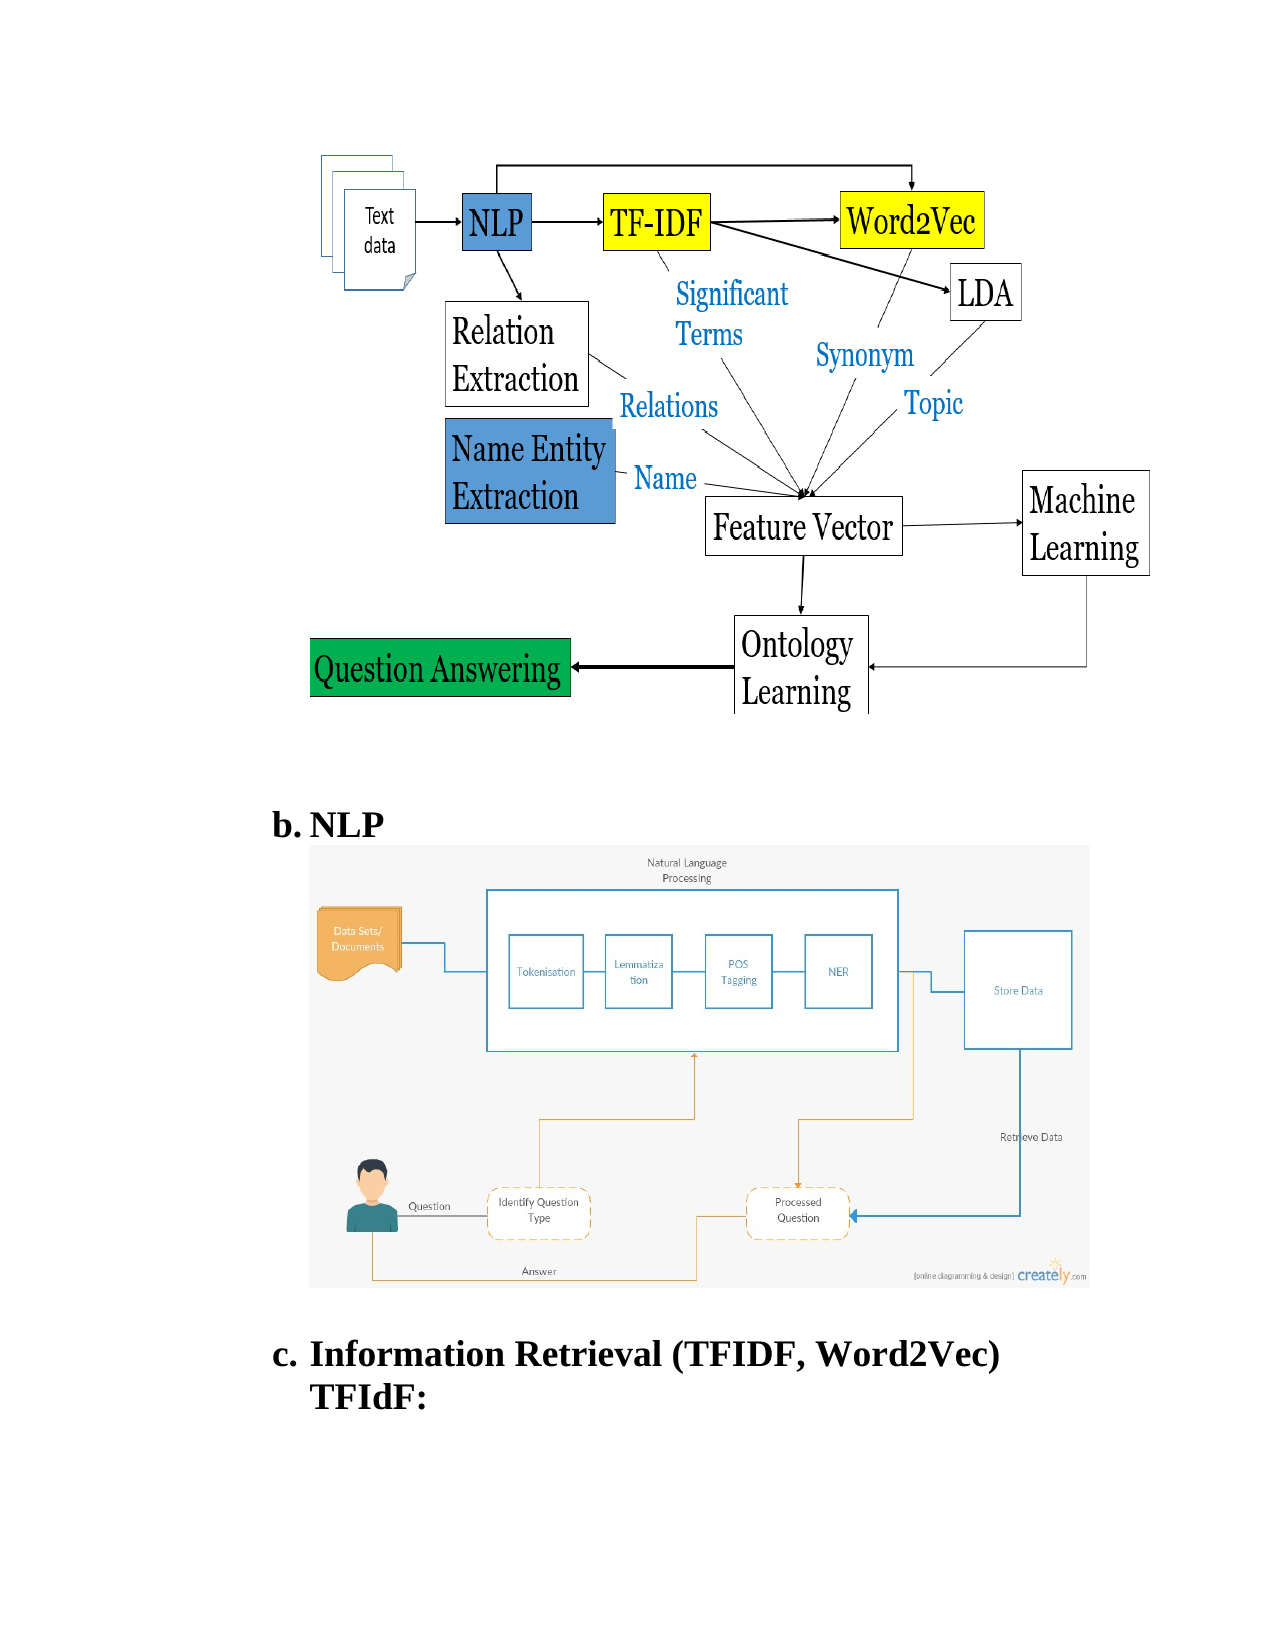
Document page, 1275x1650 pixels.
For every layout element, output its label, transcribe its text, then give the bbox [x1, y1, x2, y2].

list Information Retrieval (TFIDF, Word2Vec) [272, 1331, 1125, 1374]
list TFIdF: [309, 1374, 1125, 1417]
list NLP [272, 802, 1125, 845]
picture [309, 150, 1155, 716]
picture [309, 845, 1090, 1288]
